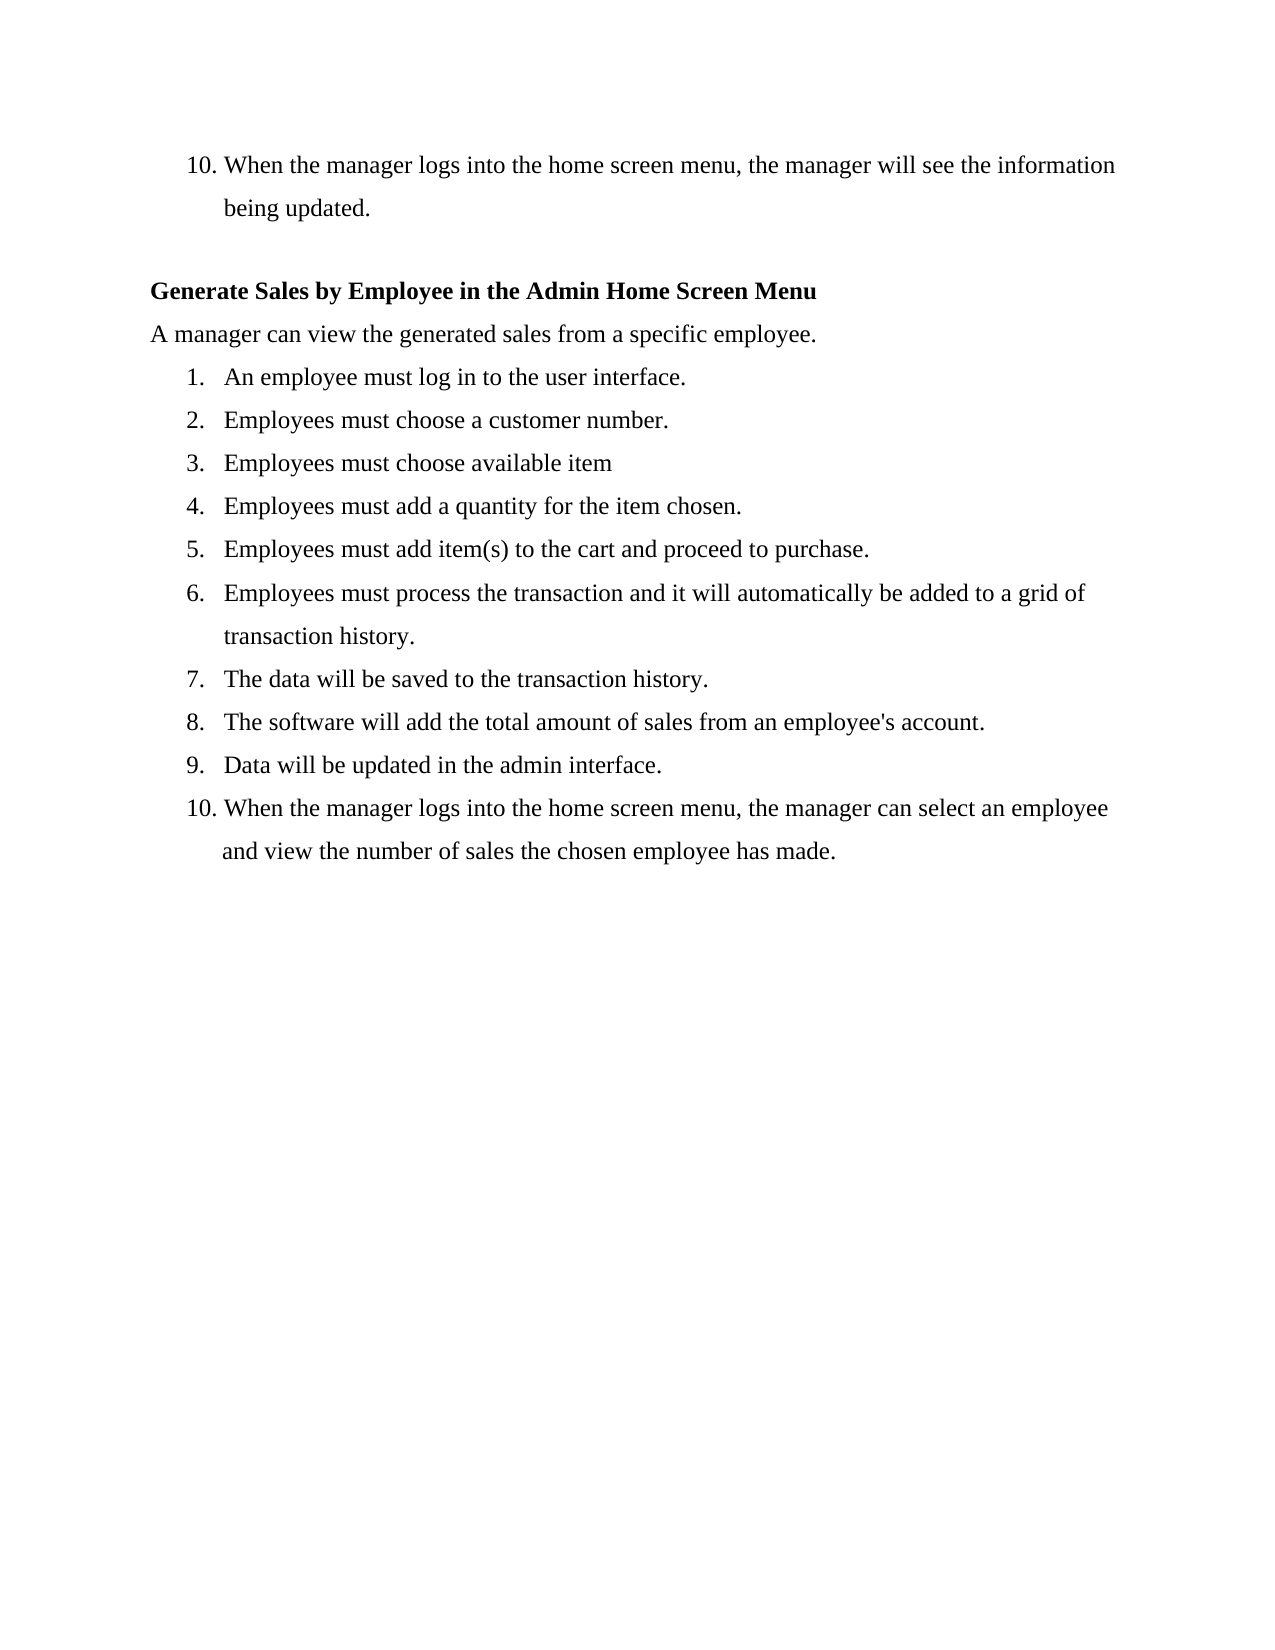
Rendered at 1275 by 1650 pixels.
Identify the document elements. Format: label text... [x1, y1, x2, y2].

list The software will add the total amount of sales from an employee's account. [186, 707, 1125, 736]
text and view the number of sales the chosen employee has made. [150, 836, 1125, 865]
list When the manager logs into the home screen menu, the manager will see the information being updated. [186, 150, 1125, 222]
list Employees must add a quantity for the item chosen. [186, 491, 1125, 520]
list When the manager logs into the home screen menu, the manager can select an employee [186, 793, 1125, 822]
text Generate Sales by Employee in the Admin Home Screen Menu [150, 276, 843, 304]
list An employee must log in to the user interface. [186, 362, 1125, 391]
list Employees must choose a customer number. [186, 405, 1125, 434]
text A manager can view the generated sales from a specific employee. [150, 319, 843, 348]
list Employees must choose available item [186, 448, 1125, 477]
list Employees must process the transaction and it will automatically be added to a grid of transaction history. [186, 578, 1125, 649]
list The data will be saved to the transaction history. [186, 664, 1125, 693]
list Employees must add item(s) to the cart and proceed to purchase. [186, 534, 1125, 563]
list Data will be updated in the admin interface. [186, 750, 1125, 779]
